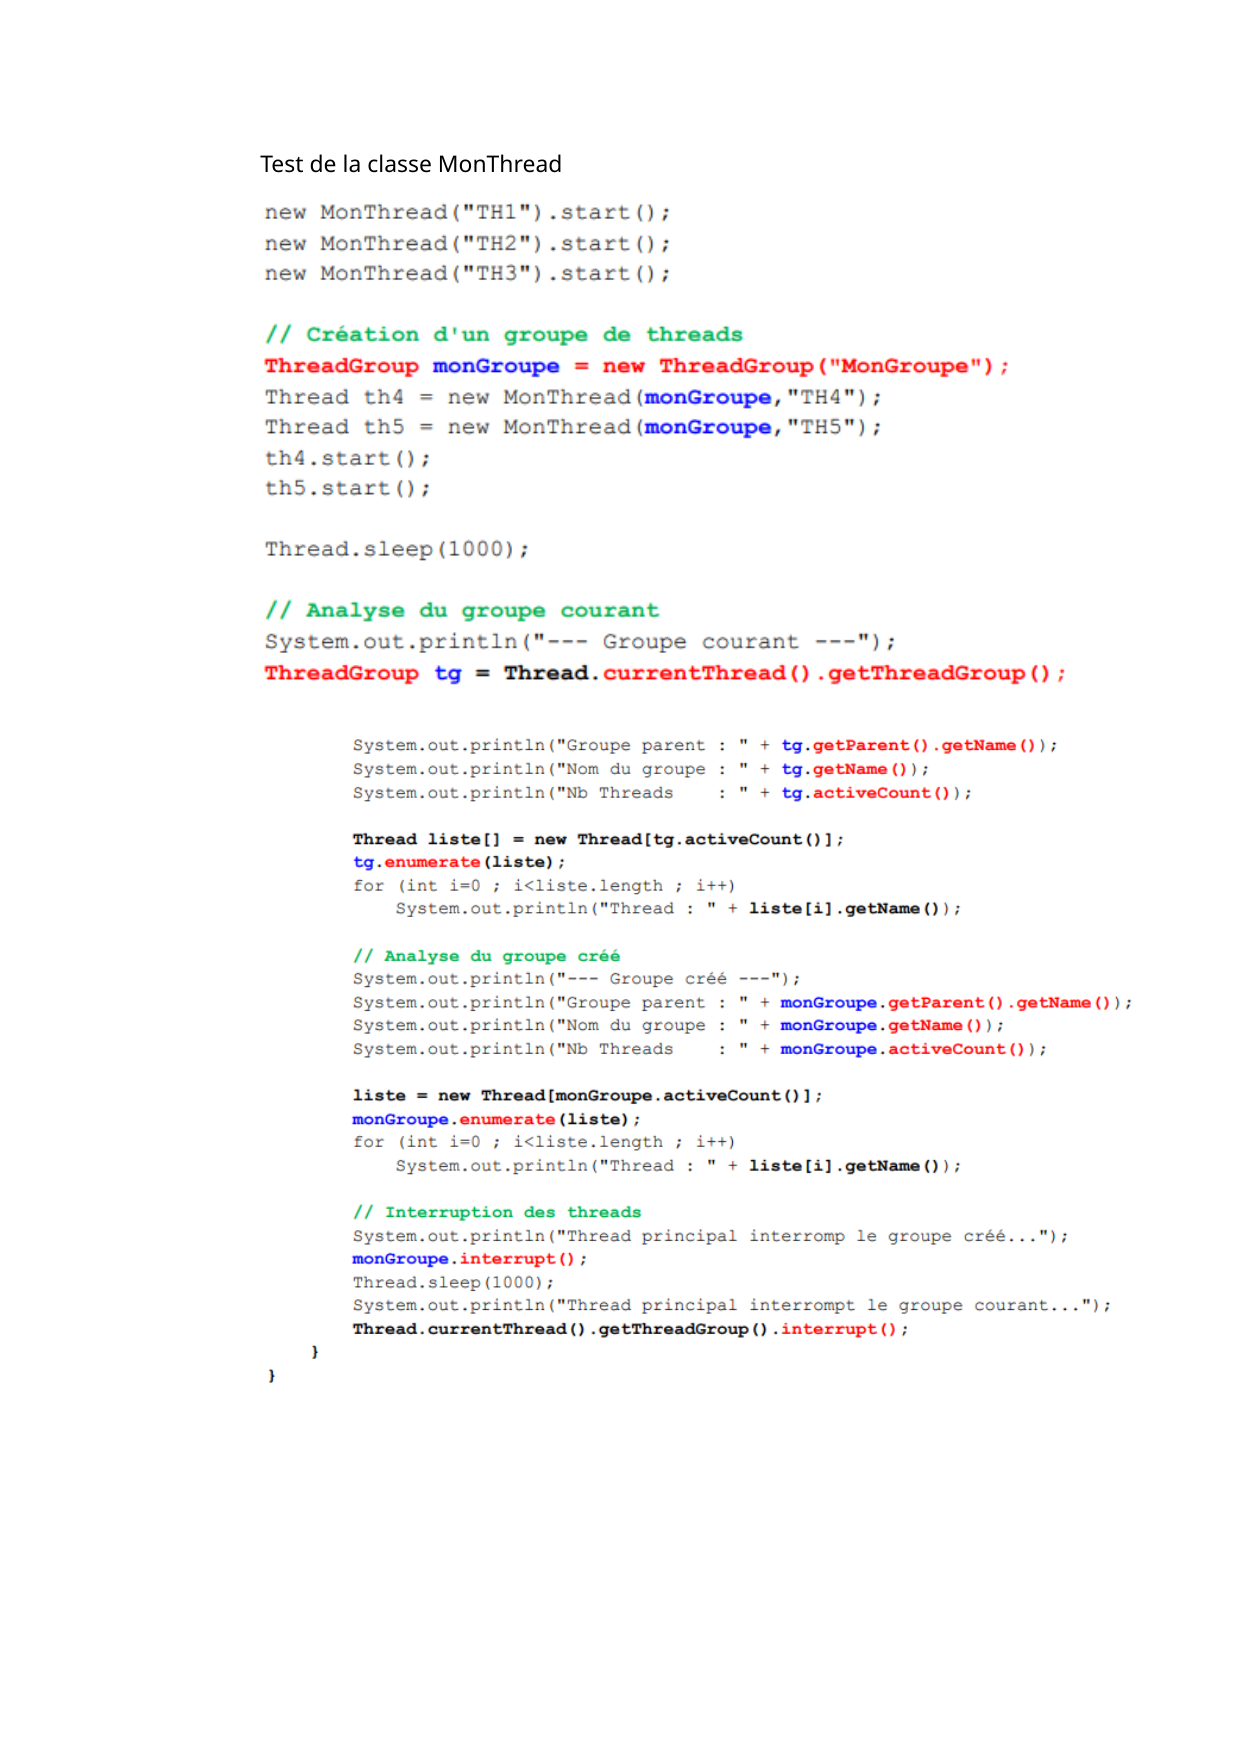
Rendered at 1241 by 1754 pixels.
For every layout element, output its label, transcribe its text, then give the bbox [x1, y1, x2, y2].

text Test de la classe MonThread [260, 148, 1093, 179]
picture [260, 198, 1068, 700]
picture [260, 718, 1135, 1390]
